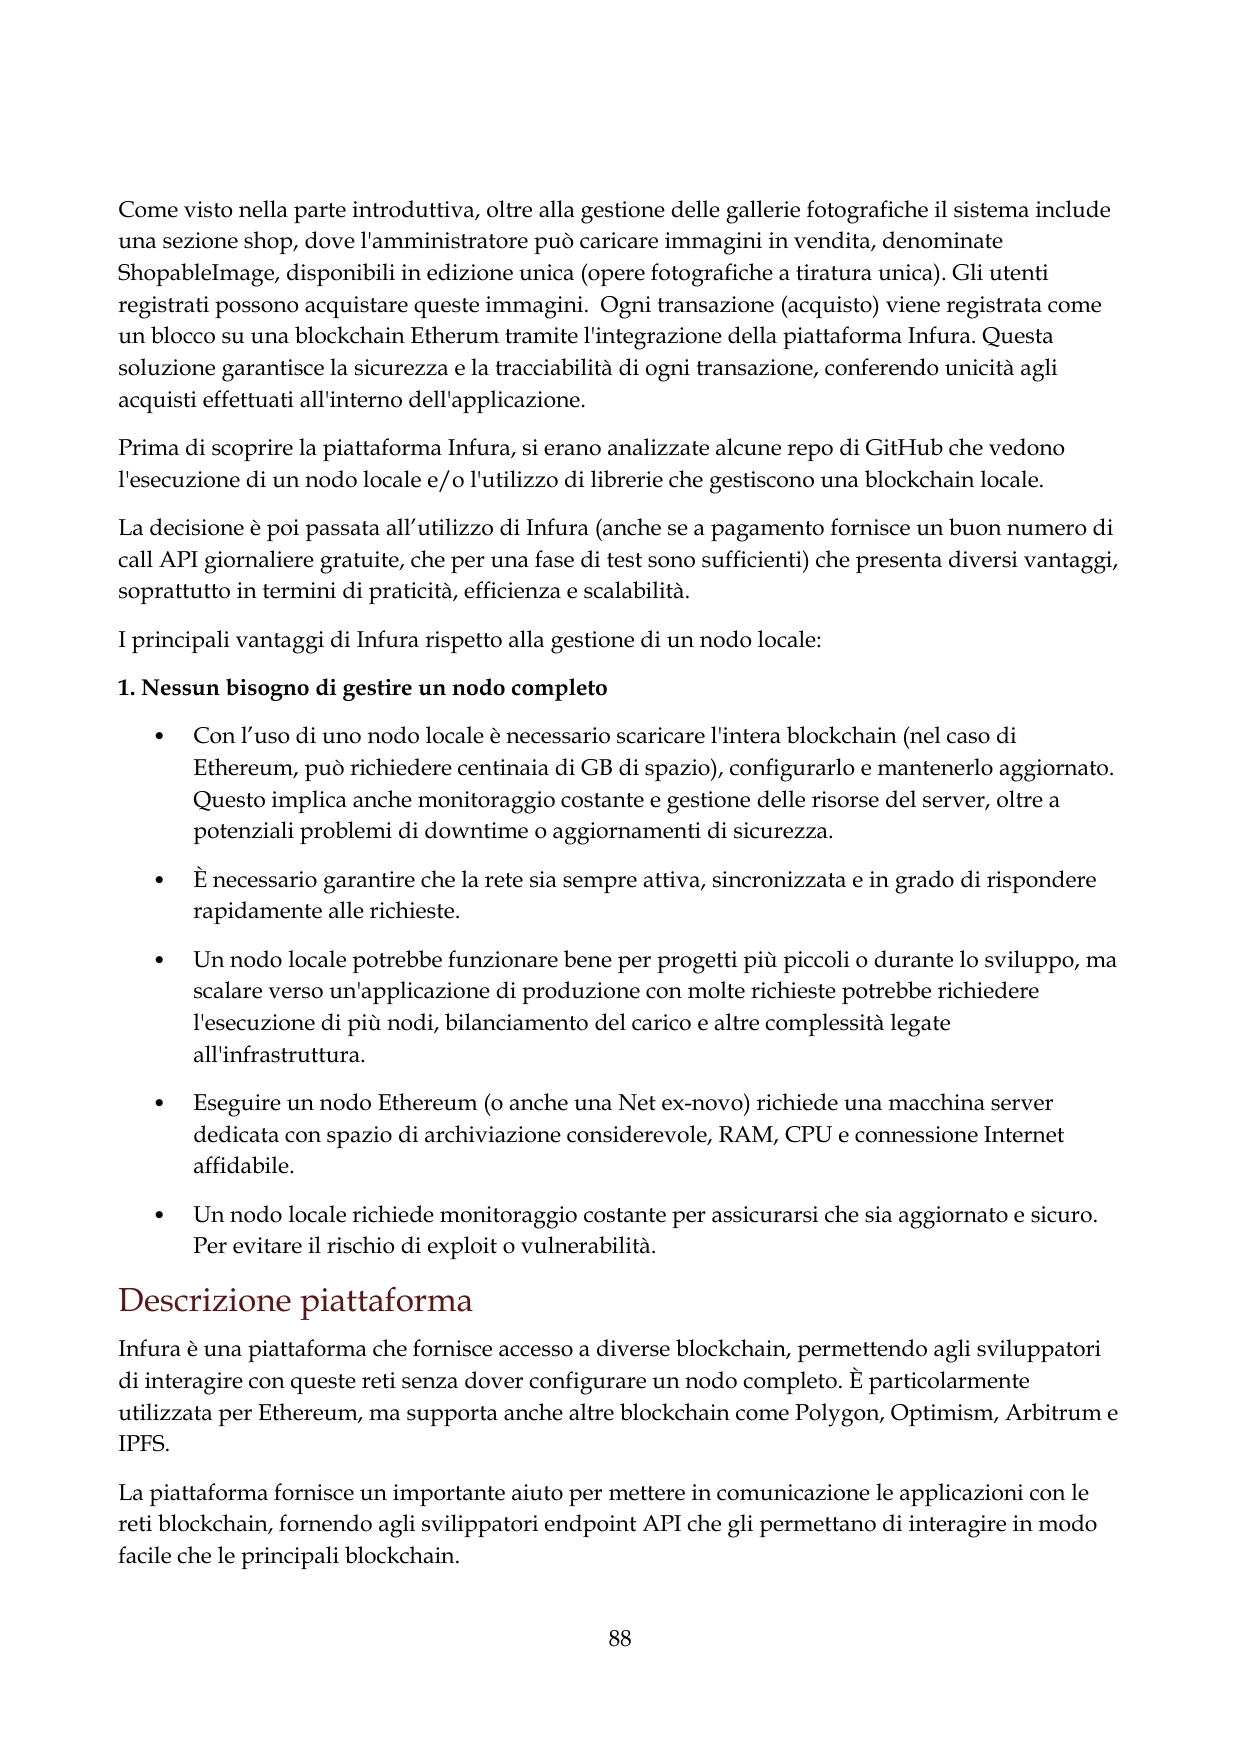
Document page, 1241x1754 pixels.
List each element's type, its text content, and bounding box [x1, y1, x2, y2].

list È necessario garantire che la rete sia sempre attiva, sincronizzata e in grado di rispondere rapidamente alle richieste. [156, 866, 1122, 925]
list Un nodo locale potrebbe funzionare bene per progetti più piccoli o durante lo sviluppo, ma scalare verso un'applicazione di produzione con molte richieste potrebbe richiedere l'esecuzione di più nodi, bilanciamento del carico e altre complessità legate all'infrastruttura. [156, 946, 1122, 1068]
text La piattaforma fornisce un importante aiuto per mettere in comunicazione le applicazioni con le reti blockchain, fornendo agli svilippatori endpoint API che gli permettano di interagire in modo facile che le principali blockchain. [118, 1479, 1122, 1570]
text Come visto nella parte introduttiva, oltre alla gestione delle gallerie fotografiche il sistema include una sezione shop, dove l'amministratore può caricare immagini in vendita, denominate ShopableImage, disponibili in edizione unica (opere fotografiche a tiratura unica). Gli utenti registrati possono acquistare queste immagini. Ogni transazione (acquisto) viene registrata come un blocco su una blockchain Etherum tramite l'integrazione della piattaforma Infura. Questa soluzione garantisce la sicurezza e la tracciabilità di ogni transazione, conferendo unicità agli acquisti effettuati all'interno dell'applicazione. [118, 196, 1122, 413]
text 1. Nessun bisogno di gestire un nodo completo [118, 674, 1122, 702]
list Un nodo locale richiede monitoraggio costante per assicurarsi che sia aggiornato e sicuro. Per evitare il rischio di exploit o vulnerabilità. [156, 1201, 1122, 1260]
list Con l’uso di uno nodo locale è necessario scaricare l'intera blockchain (nel caso di Ethereum, può richiedere centinaia di GB di spazio), configurarlo e mantenerlo aggiornato. Questo implica anche monitoraggio costante e gestione delle risorse del server, oltre a potenziali problemi di downtime o aggiornamenti di sicurezza. [156, 723, 1122, 845]
text Infura è una piattaforma che fornisce accesso a diverse blockchain, permettendo agli sviluppatori di interagire con queste reti senza dover configurare un nodo completo. È particolarmente utilizzata per Ethereum, ma supporta anche altre blockchain come Polygon, Optimism, Arbitrum e IPFS. [118, 1335, 1122, 1458]
list Eseguire un nodo Ethereum (o anche una Net ex-novo) richiede una macchina server dedicata con spazio di archiviazione considerevole, RAM, CPU e connessione Internet affidabile. [156, 1089, 1122, 1180]
text Prima di scoprire la piattaforma Infura, si erano analizzate alcune repo di GitHub che vedono l'esecuzione di un nodo locale e/o l'utilizzo di librerie che gestiscono una blockchain locale. [118, 434, 1122, 493]
subtitle Descrizione piattaforma [118, 1281, 1122, 1321]
text I principali vantaggi di Infura rispetto alla gestione di un nodo locale: [118, 626, 1122, 653]
text La decisione è poi passata all’utilizzo di Infura (anche se a pagamento fornisce un buon numero di call API giornaliere gratuite, che per una fase di test sono sufficienti) che presenta diversi vantaggi, soprattutto in termini di praticità, efficienza e scalabilità. [118, 514, 1122, 605]
